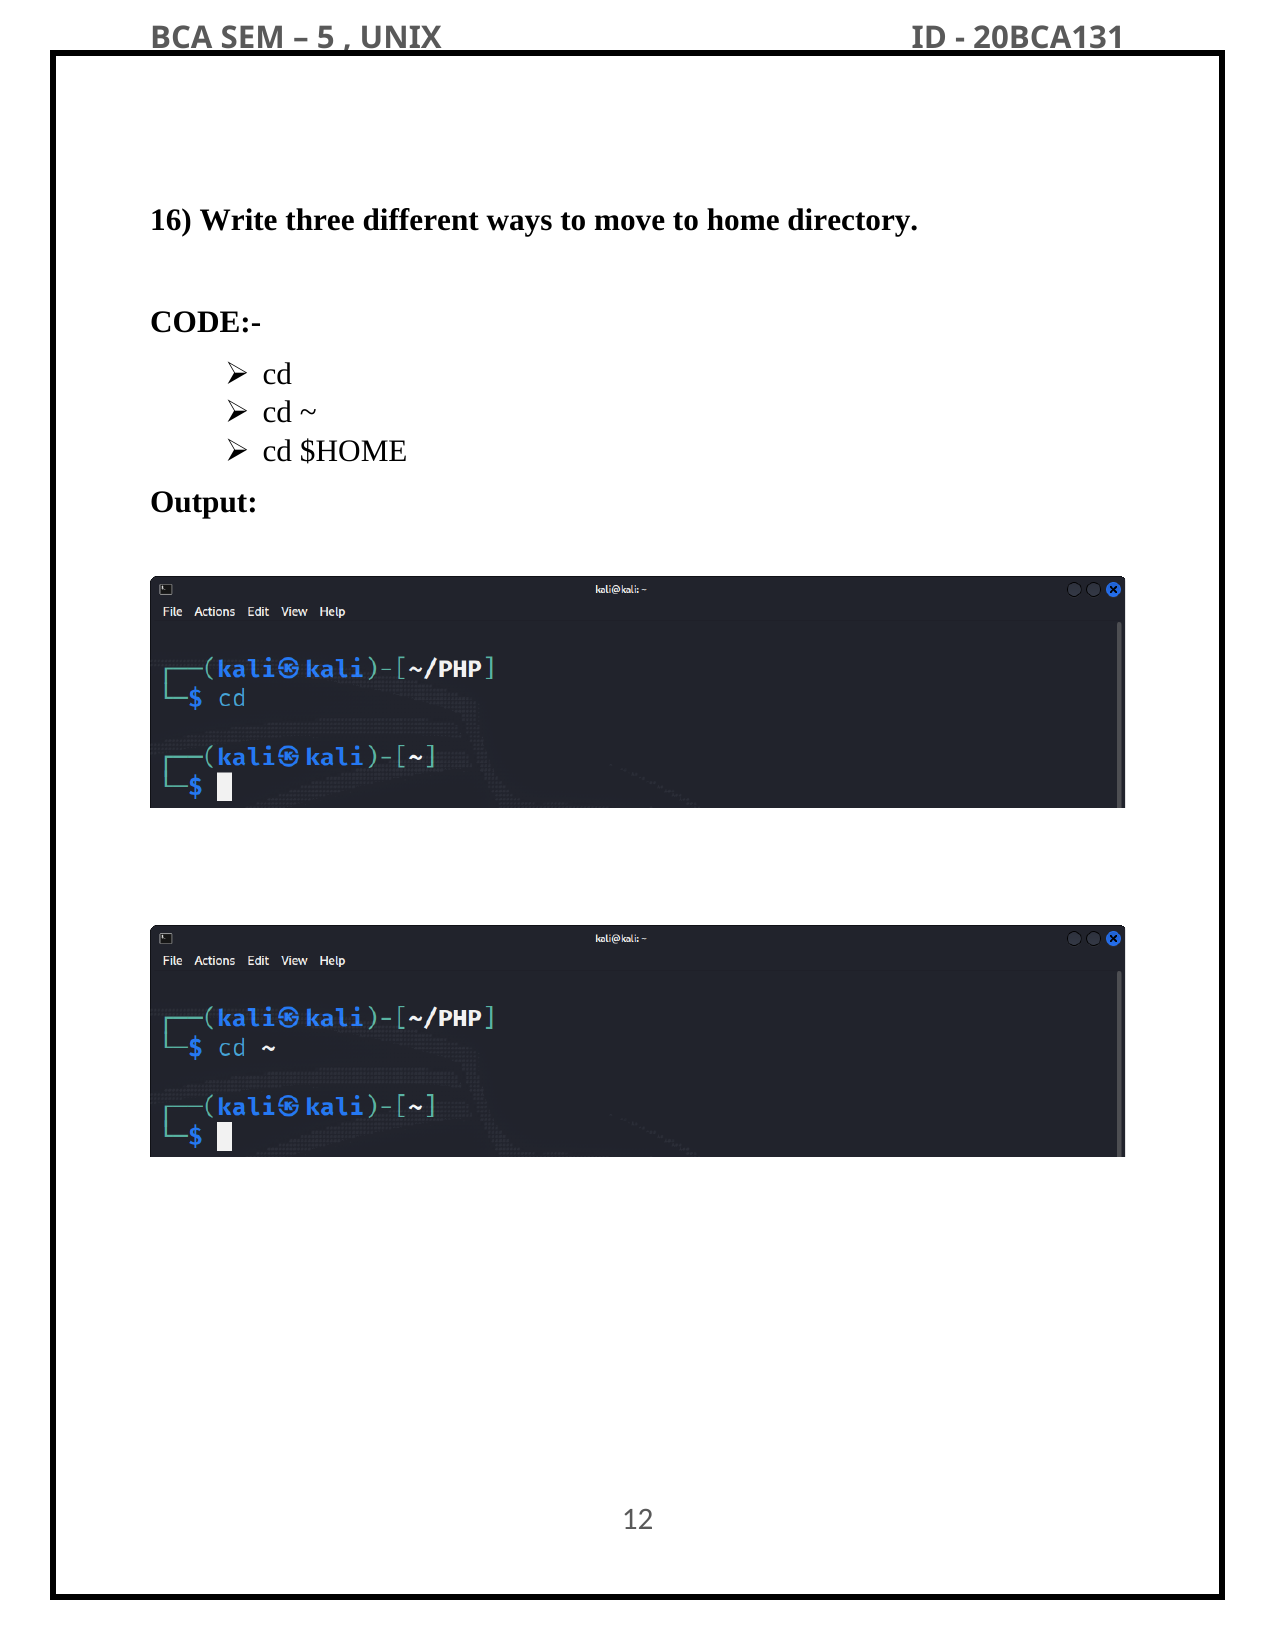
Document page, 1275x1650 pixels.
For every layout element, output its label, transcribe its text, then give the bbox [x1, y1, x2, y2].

text 16) Write three different ways to move to home directory. [150, 201, 1125, 237]
text CODE:- [150, 304, 1125, 340]
list cd ~ [225, 394, 1125, 430]
picture [150, 576, 1125, 808]
picture [150, 925, 1125, 1157]
list cd $HOME [225, 432, 1125, 468]
text Output: [150, 484, 1125, 520]
list cd [225, 355, 1125, 391]
